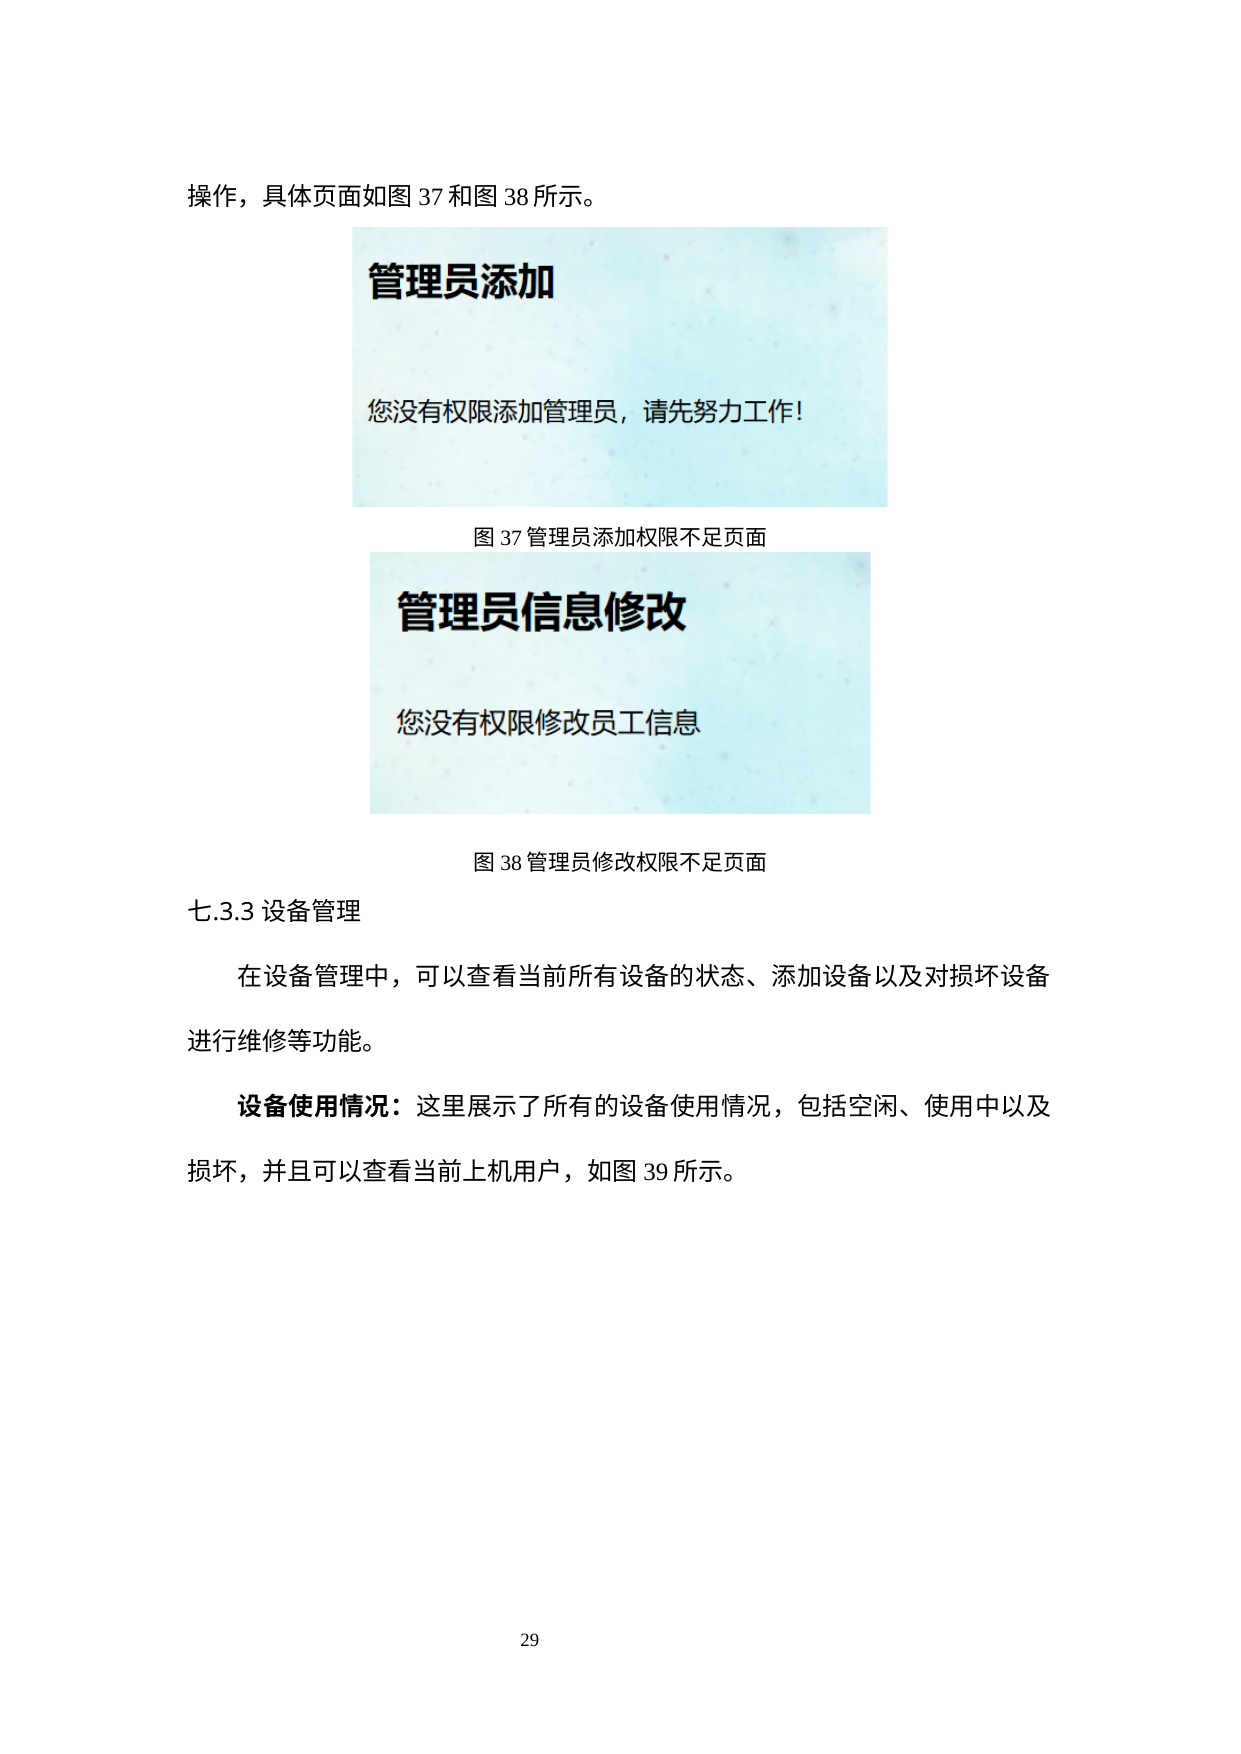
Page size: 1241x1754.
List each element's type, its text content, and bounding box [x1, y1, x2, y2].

text 图 38管理员修改权限不足页面 [187, 844, 1053, 877]
text 设备使用情况：这里展示了所有的设备使用情况，包括空闲、使用中以及损坏，并且可以查看当前上机用户，如图 39所示。 [187, 1072, 1053, 1202]
text 在设备管理中，可以查看当前所有设备的状态、添加设备以及对损坏设备进行维修等功能。 [187, 942, 1053, 1072]
picture [352, 227, 888, 507]
text 图 37管理员添加权限不足页面 [187, 519, 1053, 552]
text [187, 162, 1053, 227]
picture [369, 552, 871, 814]
subtitle 设备管理 [187, 877, 1053, 942]
